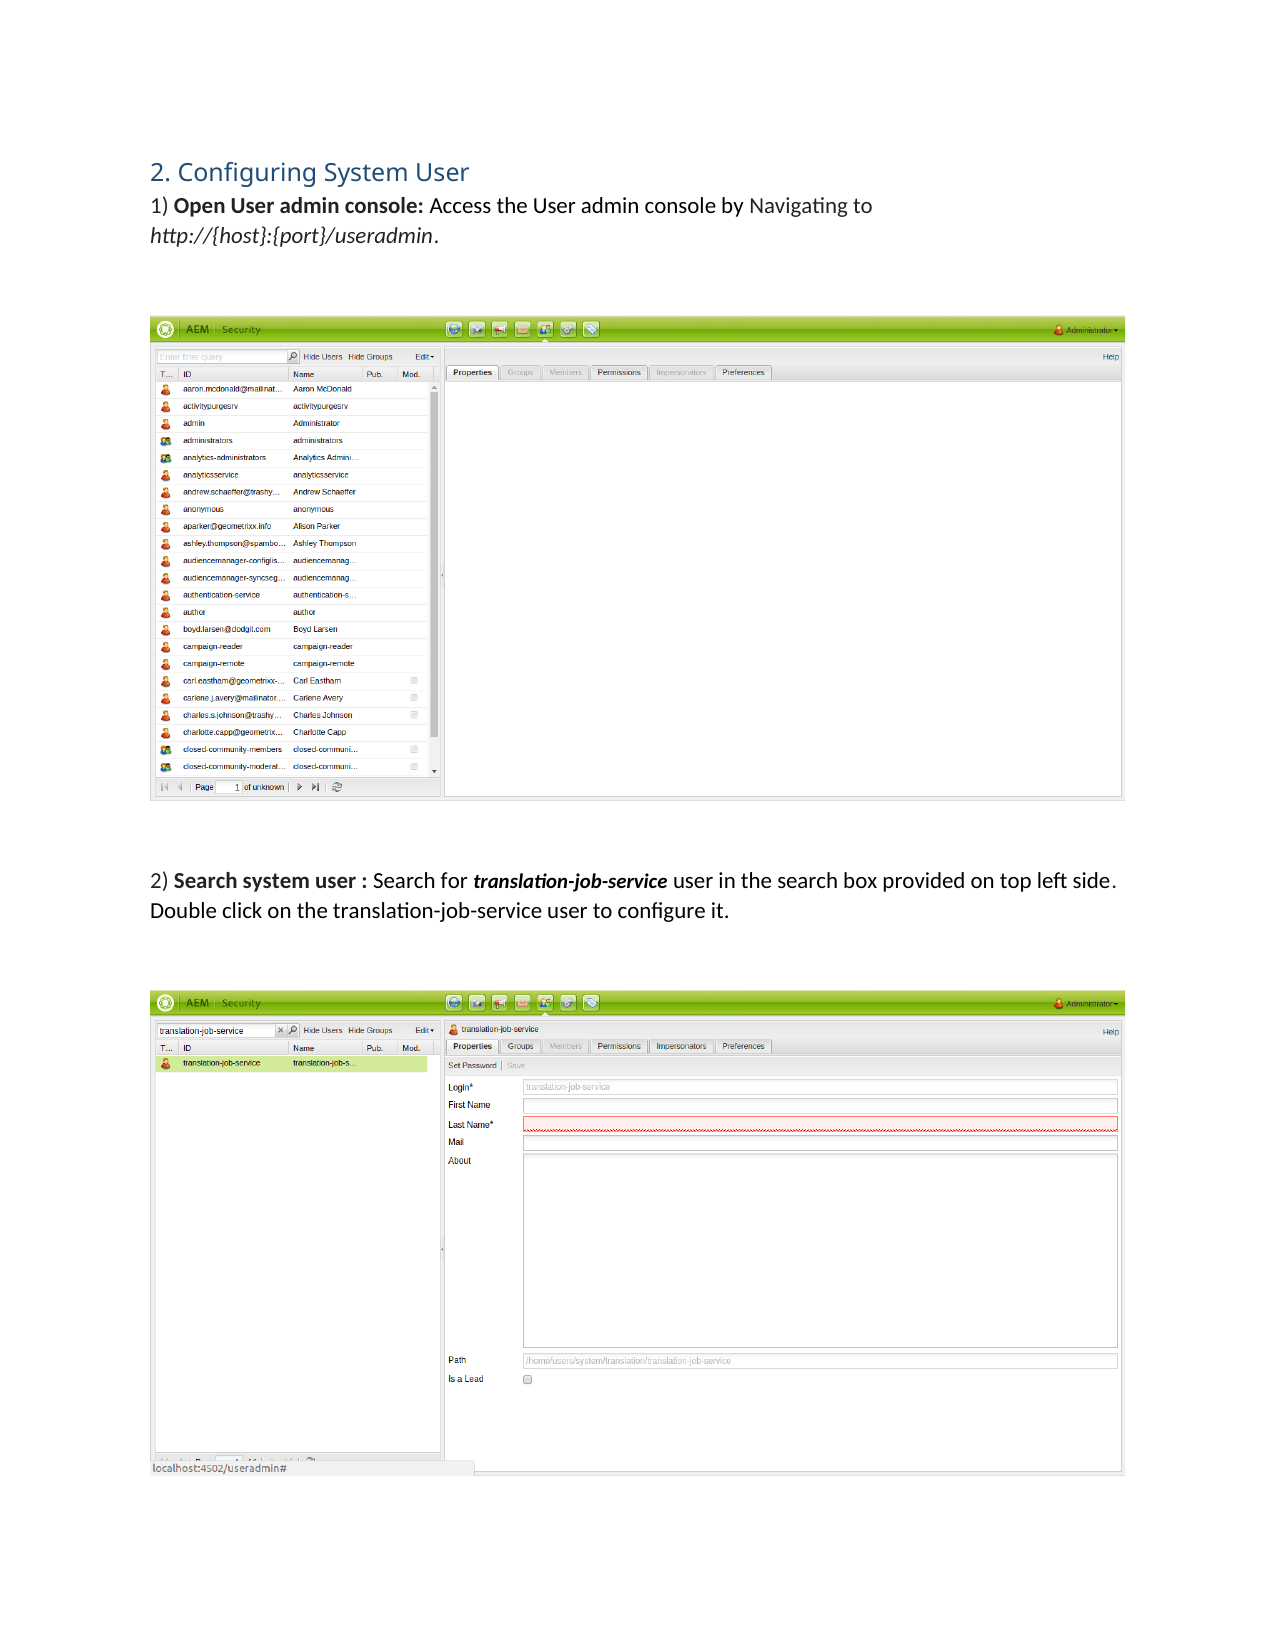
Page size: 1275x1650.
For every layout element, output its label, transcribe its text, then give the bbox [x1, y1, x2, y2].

text 2) Search system user : Search for translation-job-service user in the search box provided on top left side. Double click on the translation-job-service user to configure it. [150, 866, 1125, 924]
subtitle 2. Configuring System User [150, 154, 1125, 188]
picture [150, 315, 1125, 801]
text 1) Open User admin console: Access the User admin console by Navigating to http://{host}:{port}/useradmin. [150, 191, 1125, 249]
picture [150, 990, 1125, 1476]
